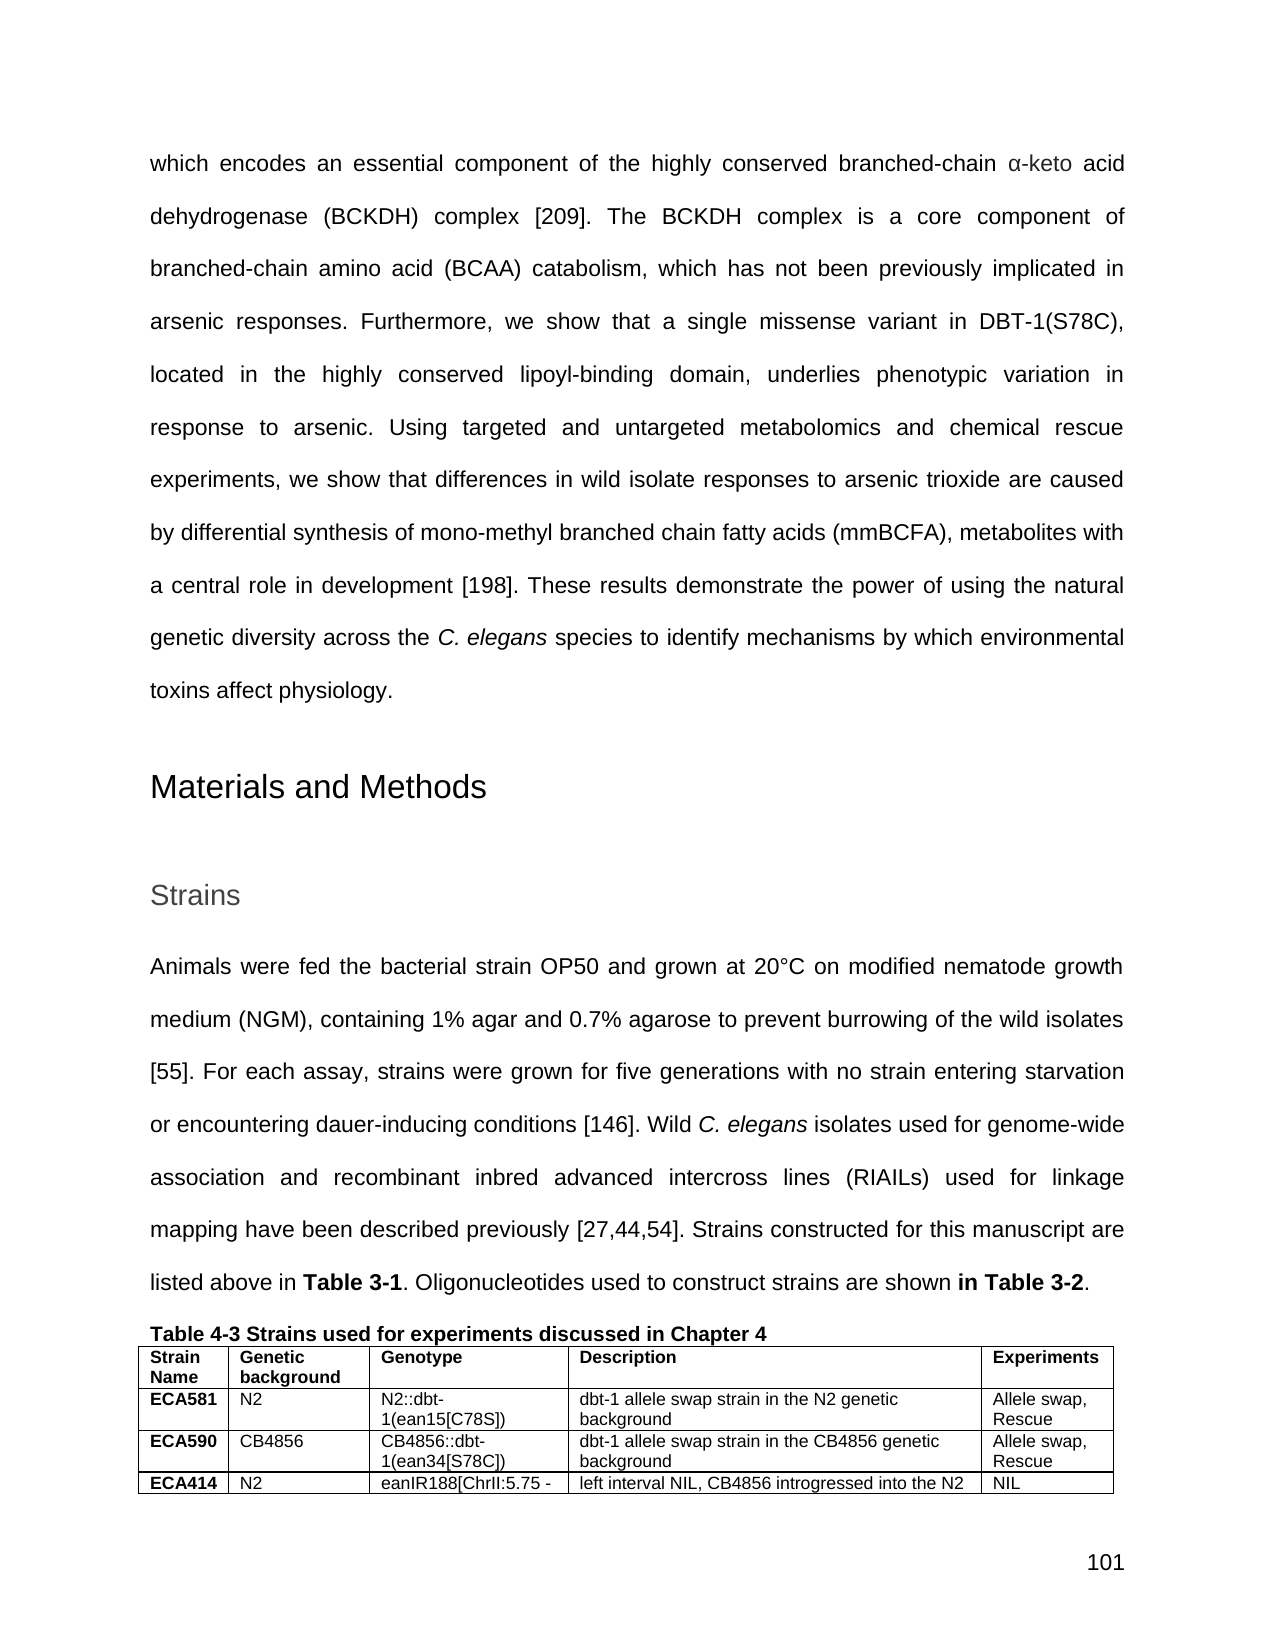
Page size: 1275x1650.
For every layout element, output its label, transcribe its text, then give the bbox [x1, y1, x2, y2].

table_cell Allele swap, Rescue [982, 1431, 1113, 1471]
table_cell ECA414 [139, 1473, 228, 1493]
table_cell N2::dbt-1(ean15[C78S]) [370, 1389, 568, 1429]
subtitle Strains [150, 877, 1125, 911]
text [150, 150, 1125, 703]
table_cell dbt-1 allele swap strain in the N2 genetic background [569, 1389, 981, 1429]
table_header Experiments [982, 1347, 1113, 1388]
table_cell dbt-1 allele swap strain in the CB4856 genetic background [569, 1431, 981, 1471]
text Animals were fed the bacterial strain OP50 and grown at 20°C on modified nematode growth medium (NGM), containing 1% agar and 0.7% agarose to prevent burrowing of the wild isolates [55]. For each assay, strains were grown for five generations with no strain entering starvation or encountering dauer-inducing conditions [146]. Wild C. elegans isolates used for genome-wide association and recombinant inbred advanced intercross lines (RIAILs) used for linkage mapping have been described previously [27,44,54]. Strains constructed for this manuscript are listed above in Table 3-1. Oligonucleotides used to construct strains are shown in Table 3-2. [150, 953, 1125, 1296]
text Table 4-1 Strains used for experiments discussed in Chapter 4 [150, 1322, 1125, 1346]
table_cell NIL [982, 1473, 1113, 1493]
table_header Genetic background [229, 1347, 369, 1388]
table_header Description [569, 1347, 981, 1388]
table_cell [370, 1473, 568, 1493]
table_cell CB4856::dbt-1(ean34[S78C]) [370, 1431, 568, 1471]
table_cell ECA590 [139, 1431, 228, 1471]
table_cell N2 [229, 1473, 369, 1493]
table_header Genotype [370, 1347, 568, 1388]
table_cell CB4856 [229, 1431, 369, 1471]
table_cell N2 [229, 1389, 369, 1429]
table_cell ECA581 [139, 1389, 228, 1429]
subtitle Materials and Methods [150, 767, 1125, 806]
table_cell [569, 1473, 981, 1493]
table_header Strain Name [139, 1347, 228, 1388]
table_cell Allele swap, Rescue [982, 1389, 1113, 1429]
